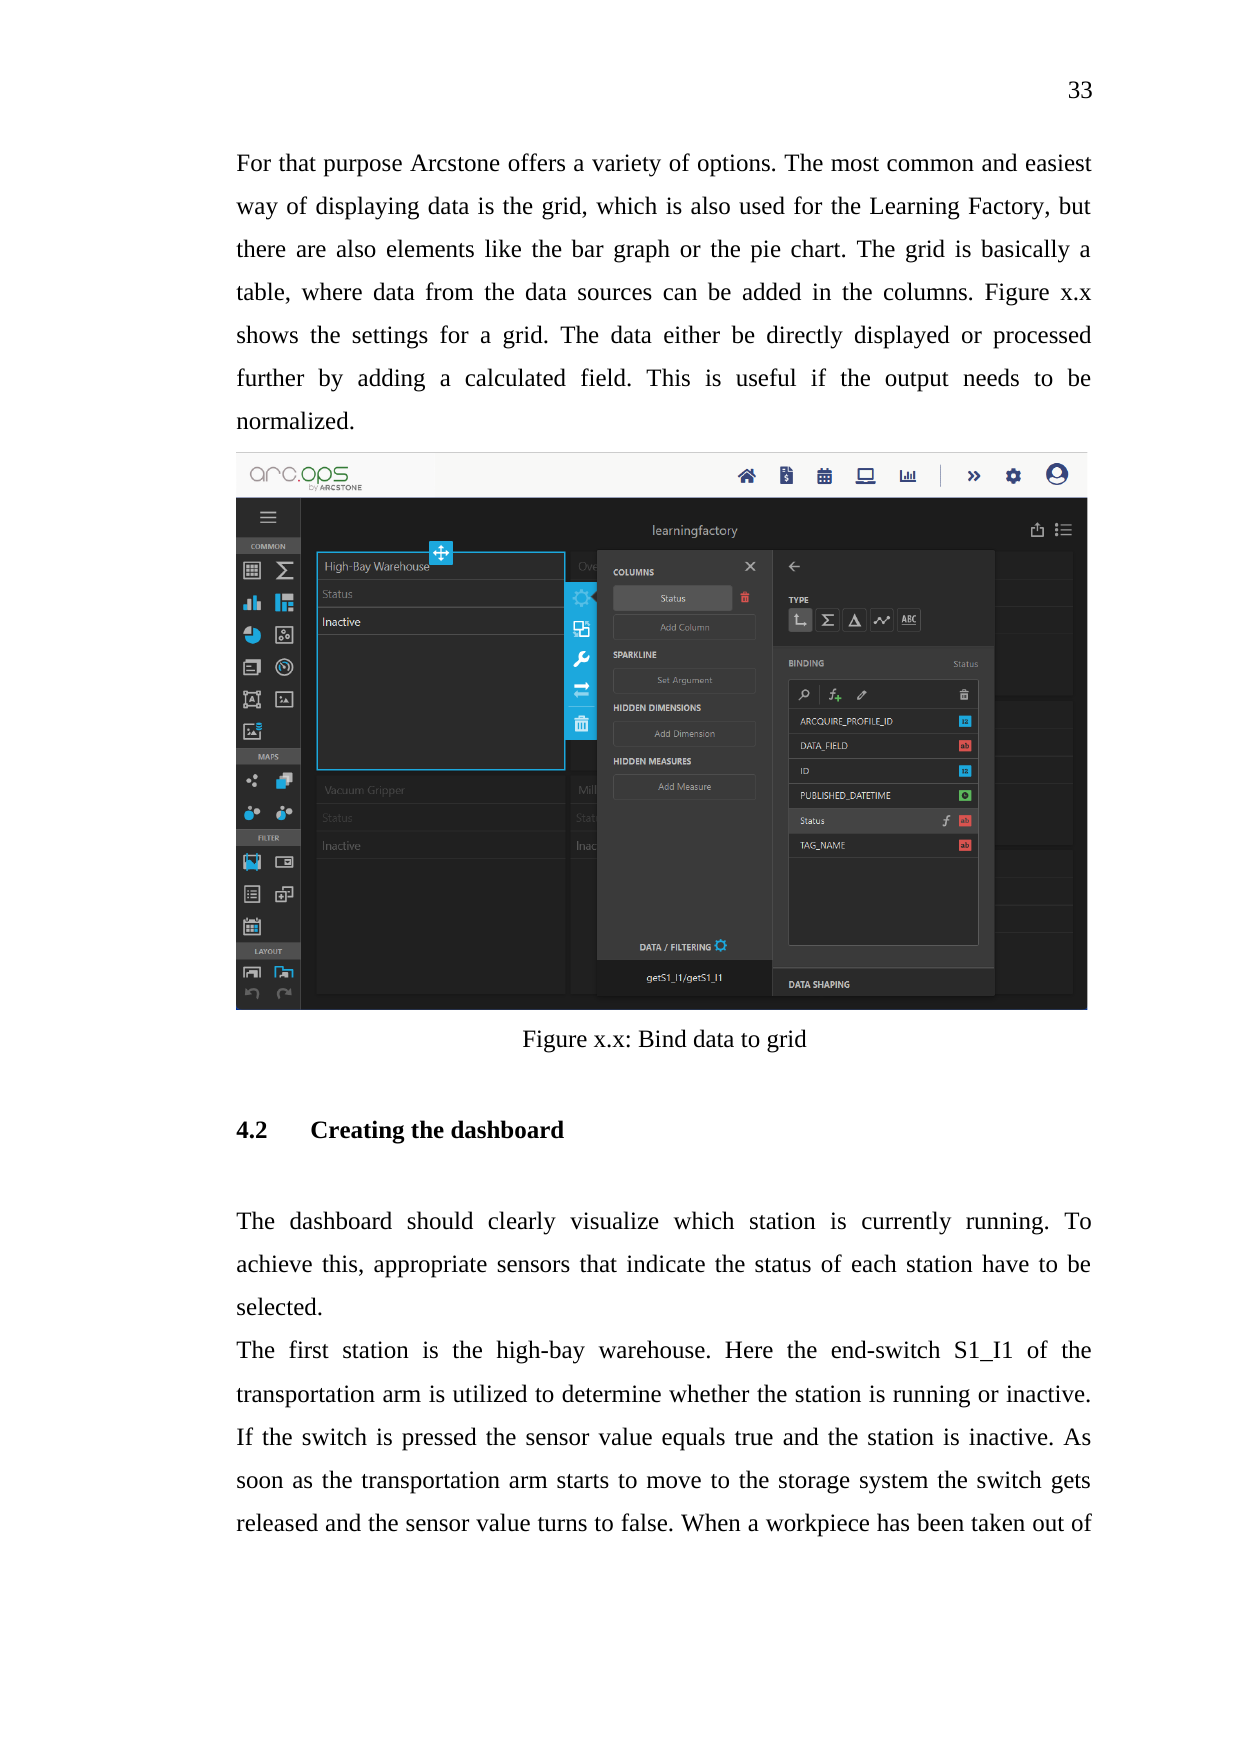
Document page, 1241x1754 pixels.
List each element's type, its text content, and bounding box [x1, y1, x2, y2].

subtitle Creating the dashboard [236, 1115, 1092, 1144]
text For that purpose Arcstone offers a variety of options. The most common and easiest way of displaying data is the grid, which is also used for the Learning Factory, but there are also elements like the bar graph or the pie chart. The grid is basically a table, where data from the data sources can be added in the columns. Figure x.x shows the settings for a grid. The data either be directly displayed or processed further by adding a calculated field. This is useful if the output needs to be normalized. [236, 148, 1092, 435]
text The dashboard should clearly visualize which station is currently running. To achieve this, appropriate sensors that indicate the status of each station have to be selected. [236, 1206, 1092, 1321]
picture [236, 452, 1088, 1010]
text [236, 1336, 1092, 1537]
